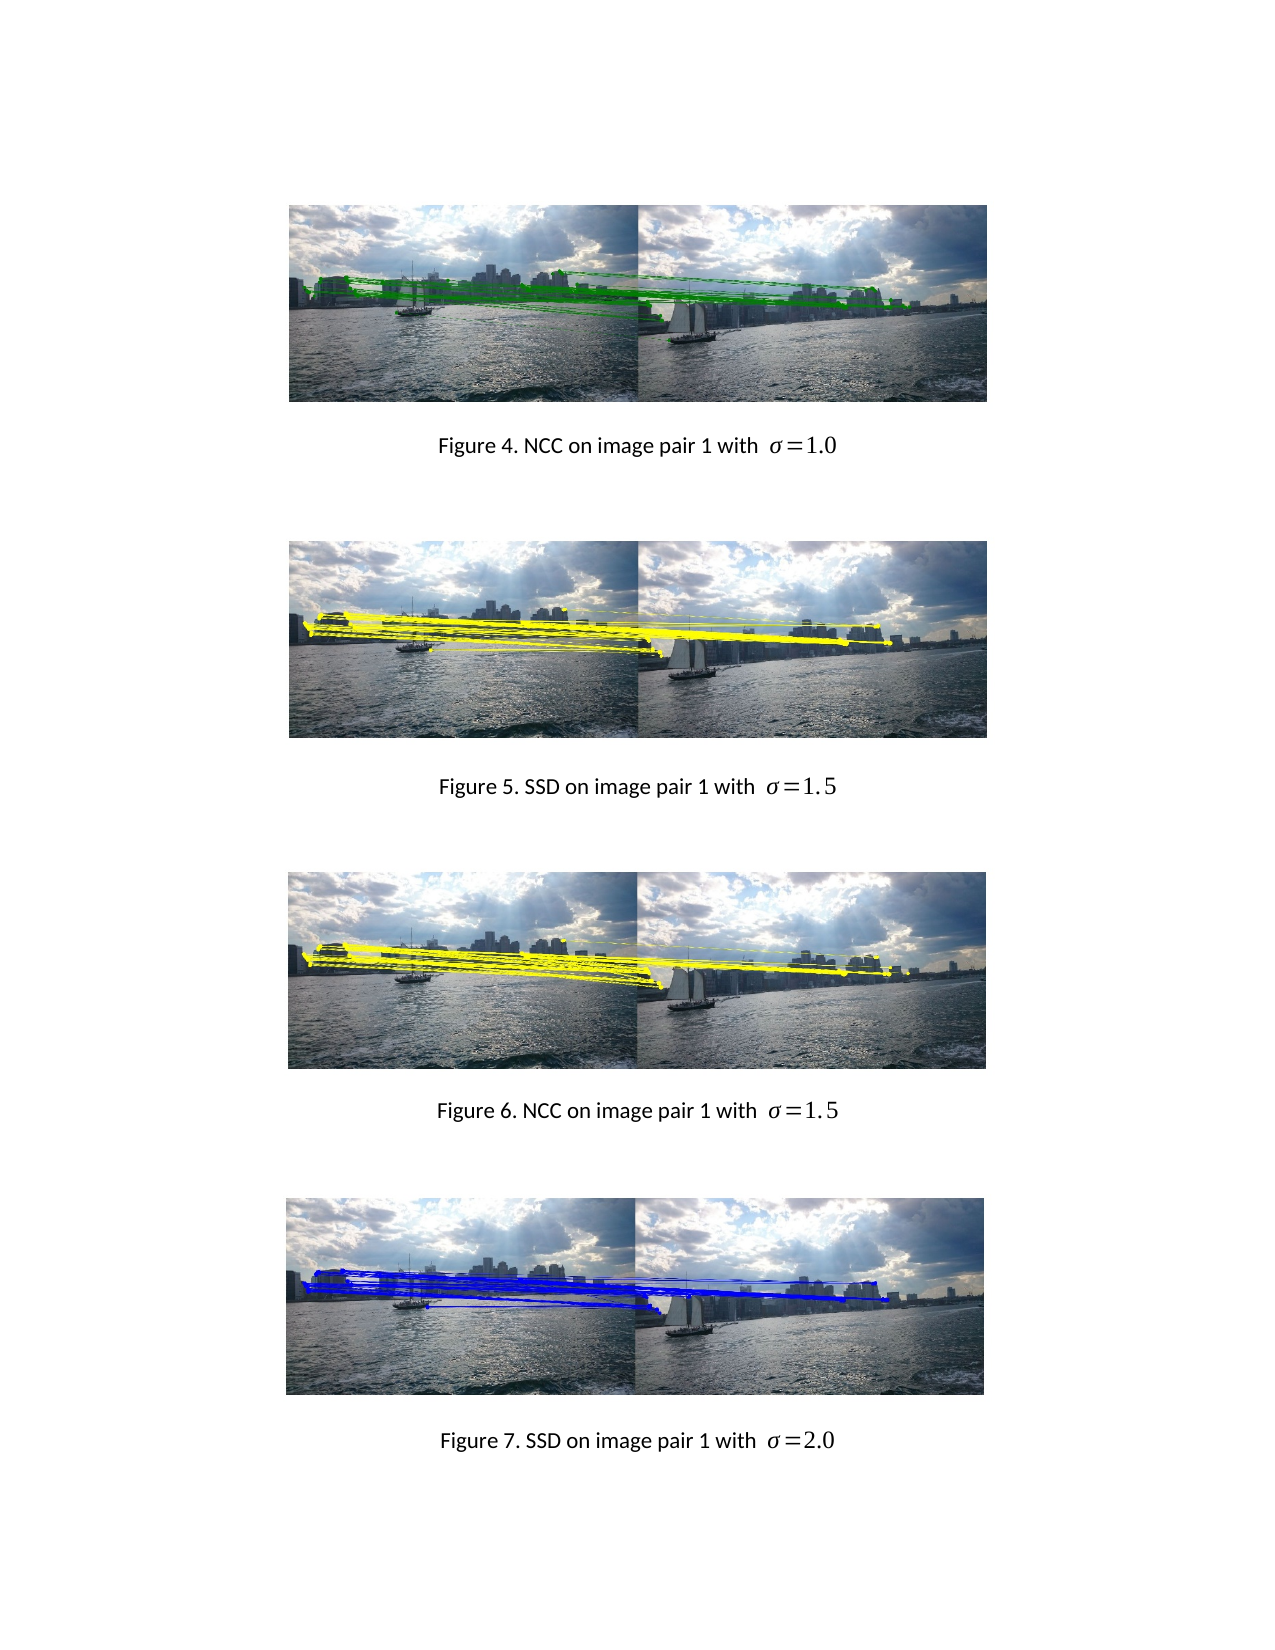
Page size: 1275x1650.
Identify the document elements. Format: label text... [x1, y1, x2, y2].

text Figure 4. NCC on image pair 1 with [150, 431, 1125, 459]
text Figure 6. NCC on image pair 1 with [150, 1096, 1125, 1124]
text Figure 7. SSD on image pair 1 with [150, 1426, 1125, 1454]
picture [282, 1190, 993, 1408]
picture [279, 525, 996, 754]
text Figure 5. SSD on image pair 1 with [150, 772, 1125, 800]
picture [280, 196, 995, 413]
picture [278, 865, 997, 1078]
